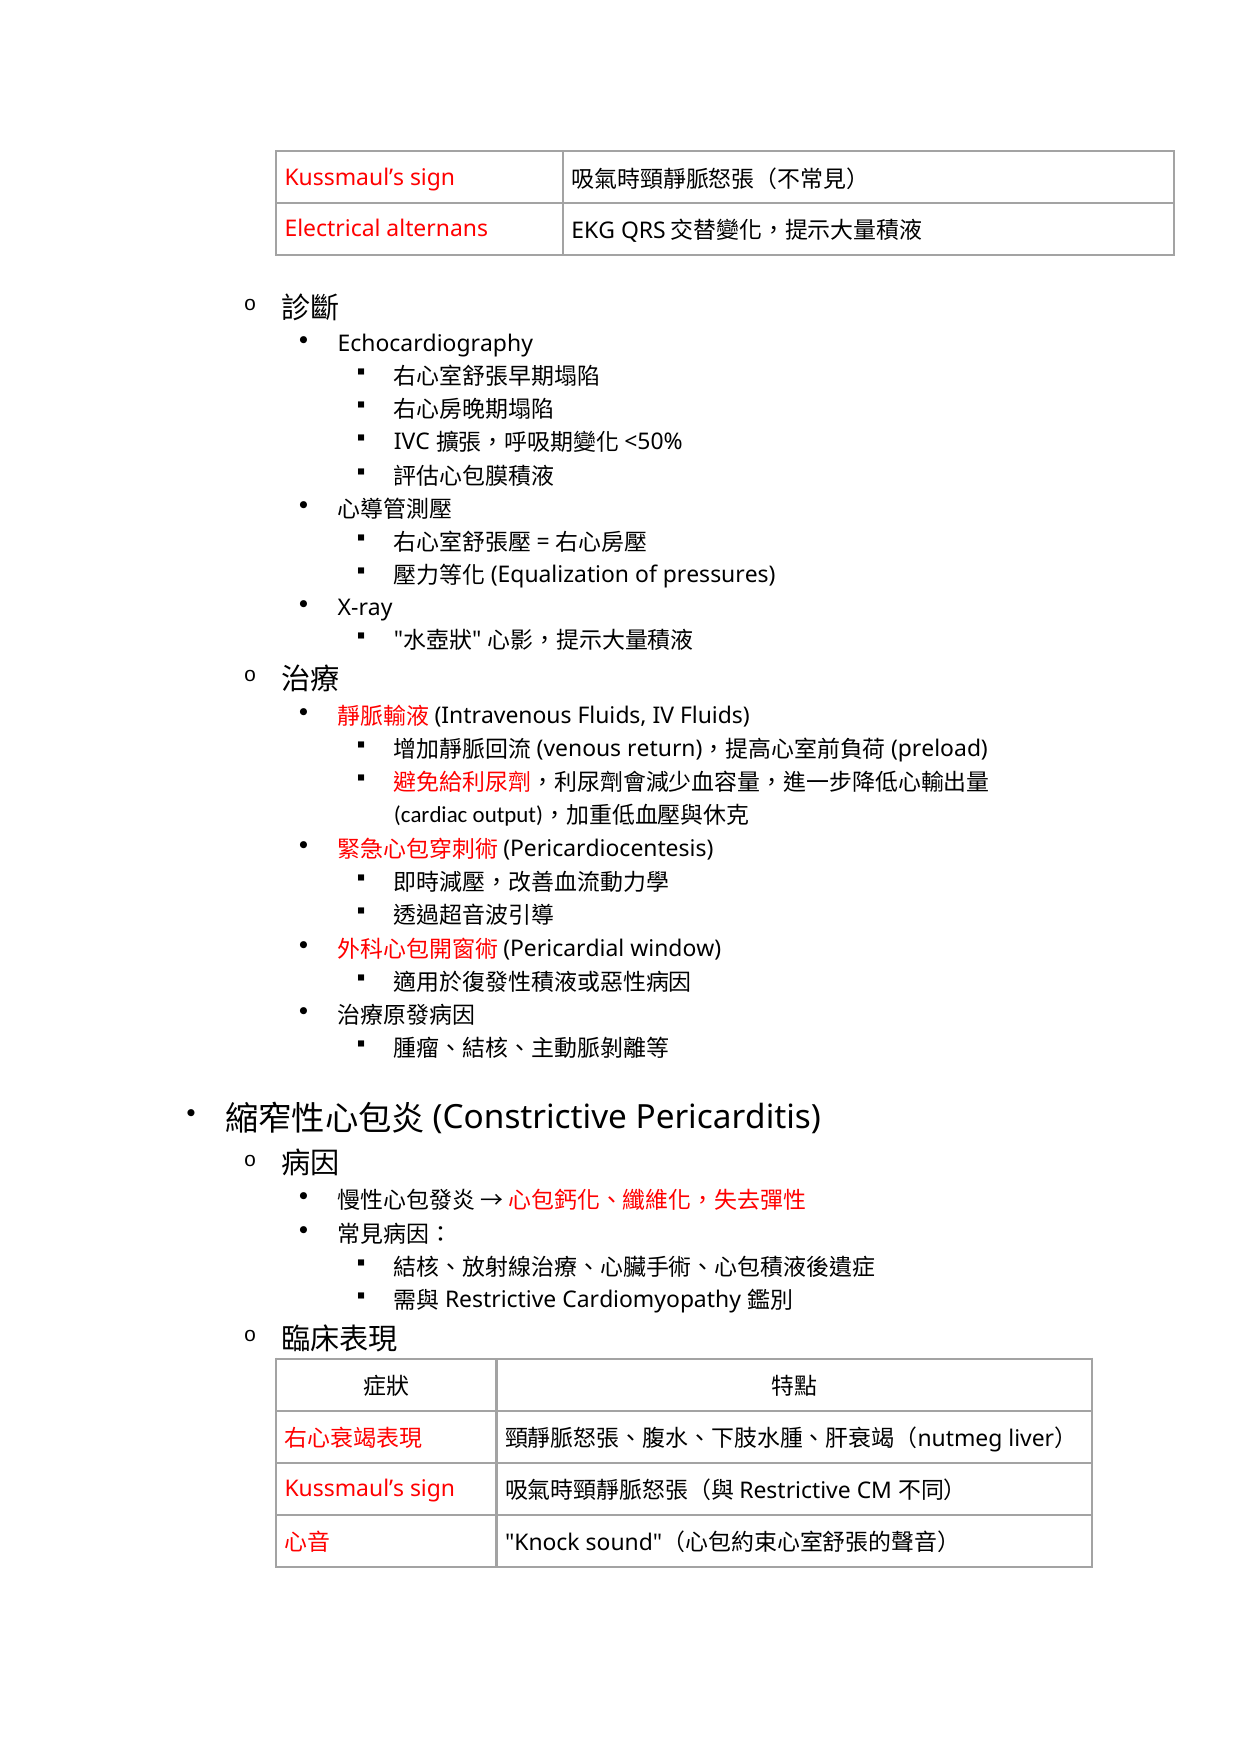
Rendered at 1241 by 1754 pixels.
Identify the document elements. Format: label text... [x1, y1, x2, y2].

list 即時減壓，改善血流動力學 [356, 864, 1053, 897]
list 右心室舒張早期塌陷 [356, 358, 1053, 391]
list 腫瘤、結核、主動脈剝離等 [356, 1030, 1053, 1063]
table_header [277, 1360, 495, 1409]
list 治療 [244, 655, 1053, 697]
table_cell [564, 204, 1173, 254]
list 需與 Restrictive Cardiomyopathy 鑑別 [356, 1282, 1053, 1315]
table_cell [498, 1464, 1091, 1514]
list 靜脈輸液 (Intravenous Fluids, IV Fluids) [300, 697, 1053, 731]
list 壓力等化 (Equalization of pressures) [356, 557, 1053, 591]
list Echocardiography [300, 326, 1053, 358]
list 評估心包膜積液 [356, 457, 1053, 491]
list 適用於復發性積液或惡性病因 [356, 964, 1053, 997]
list 右心室舒張壓 = 右心房壓 [356, 524, 1053, 557]
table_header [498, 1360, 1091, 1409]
list 常見病因： [300, 1215, 1053, 1249]
list IVC 擴張，呼吸期變化 <50% [356, 424, 1053, 457]
list X-ray [300, 591, 1053, 622]
list 增加靜脈回流 (venous return)，提高心室前負荷 (preload) [356, 731, 1053, 764]
list 臨床表現 [244, 1315, 1053, 1357]
list 診斷 [244, 284, 1053, 326]
list 右心房晚期塌陷 [356, 391, 1053, 424]
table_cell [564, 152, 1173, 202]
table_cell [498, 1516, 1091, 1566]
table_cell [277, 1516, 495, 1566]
list 病因 [244, 1140, 1053, 1182]
list 外科心包開窗術 (Pericardial window) [300, 930, 1053, 964]
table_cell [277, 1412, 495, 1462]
list 縮窄性心包炎 (Constrictive Pericarditis) [187, 1091, 1053, 1140]
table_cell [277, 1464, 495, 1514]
list 慢性心包發炎 → 心包鈣化、纖維化，失去彈性 [300, 1182, 1053, 1215]
list 結核、放射線治療、心臟手術、心包積液後遺症 [356, 1249, 1053, 1282]
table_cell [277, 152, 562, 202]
list 緊急心包穿刺術 (Pericardiocentesis) [300, 831, 1053, 864]
list 治療原發病因 [300, 997, 1053, 1030]
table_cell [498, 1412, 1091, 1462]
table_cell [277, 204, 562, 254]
list 透過超音波引導 [356, 897, 1053, 930]
list "水壺狀" 心影，提示大量積液 [356, 622, 1053, 655]
list 心導管測壓 [300, 491, 1053, 524]
list 避免給利尿劑，利尿劑會減少血容量，進一步降低心輸出量 (cardiac output)，加重低血壓與休克 [356, 764, 1053, 831]
